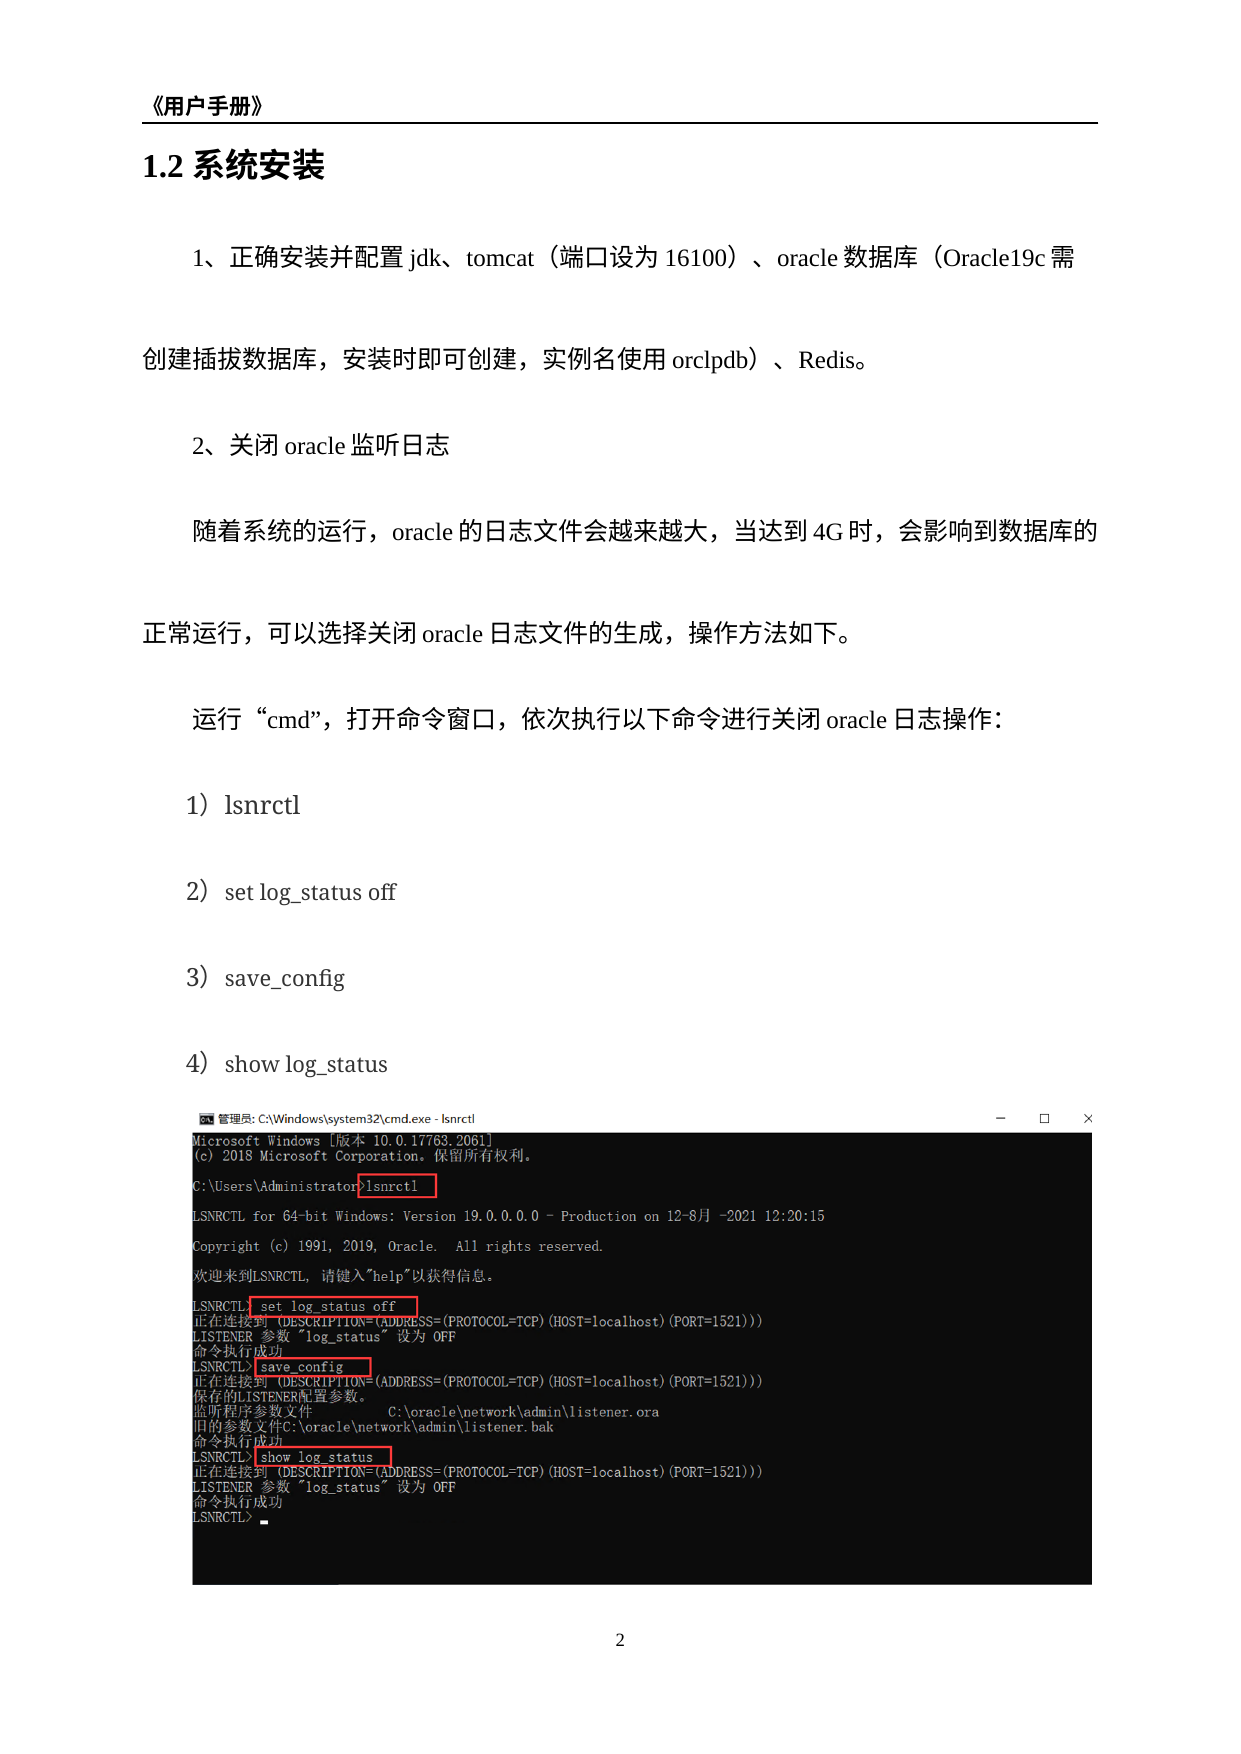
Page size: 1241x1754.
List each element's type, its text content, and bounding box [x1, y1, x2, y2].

text 2、关闭oracle监听日志 [142, 409, 1098, 477]
text 4）show log_status [142, 1027, 1098, 1095]
text 1）lsnrctl [142, 769, 1098, 837]
text 3）save_config [142, 941, 1098, 1009]
text 随着系统的运行，oracle的日志文件会越来越大，当达到4G时，会影响到数据库的正常运行，可以选择关闭oracle日志文件的生成，操作方法如下。 [142, 495, 1098, 665]
subtitle 1.2 系统安装 [142, 129, 1098, 197]
text 2）set log_status off [142, 855, 1098, 923]
text 1、正确安装并配置jdk、tomcat（端口设为16100）、oracle数据库（Oracle19c需创建插拔数据库，安装时即可创建，实例名使用orclpdb）、Redis。 [142, 221, 1098, 391]
picture [192, 1113, 1092, 1586]
text 运行“cmd”，打开命令窗口，依次执行以下命令进行关闭oracle日志操作： [142, 683, 1098, 751]
